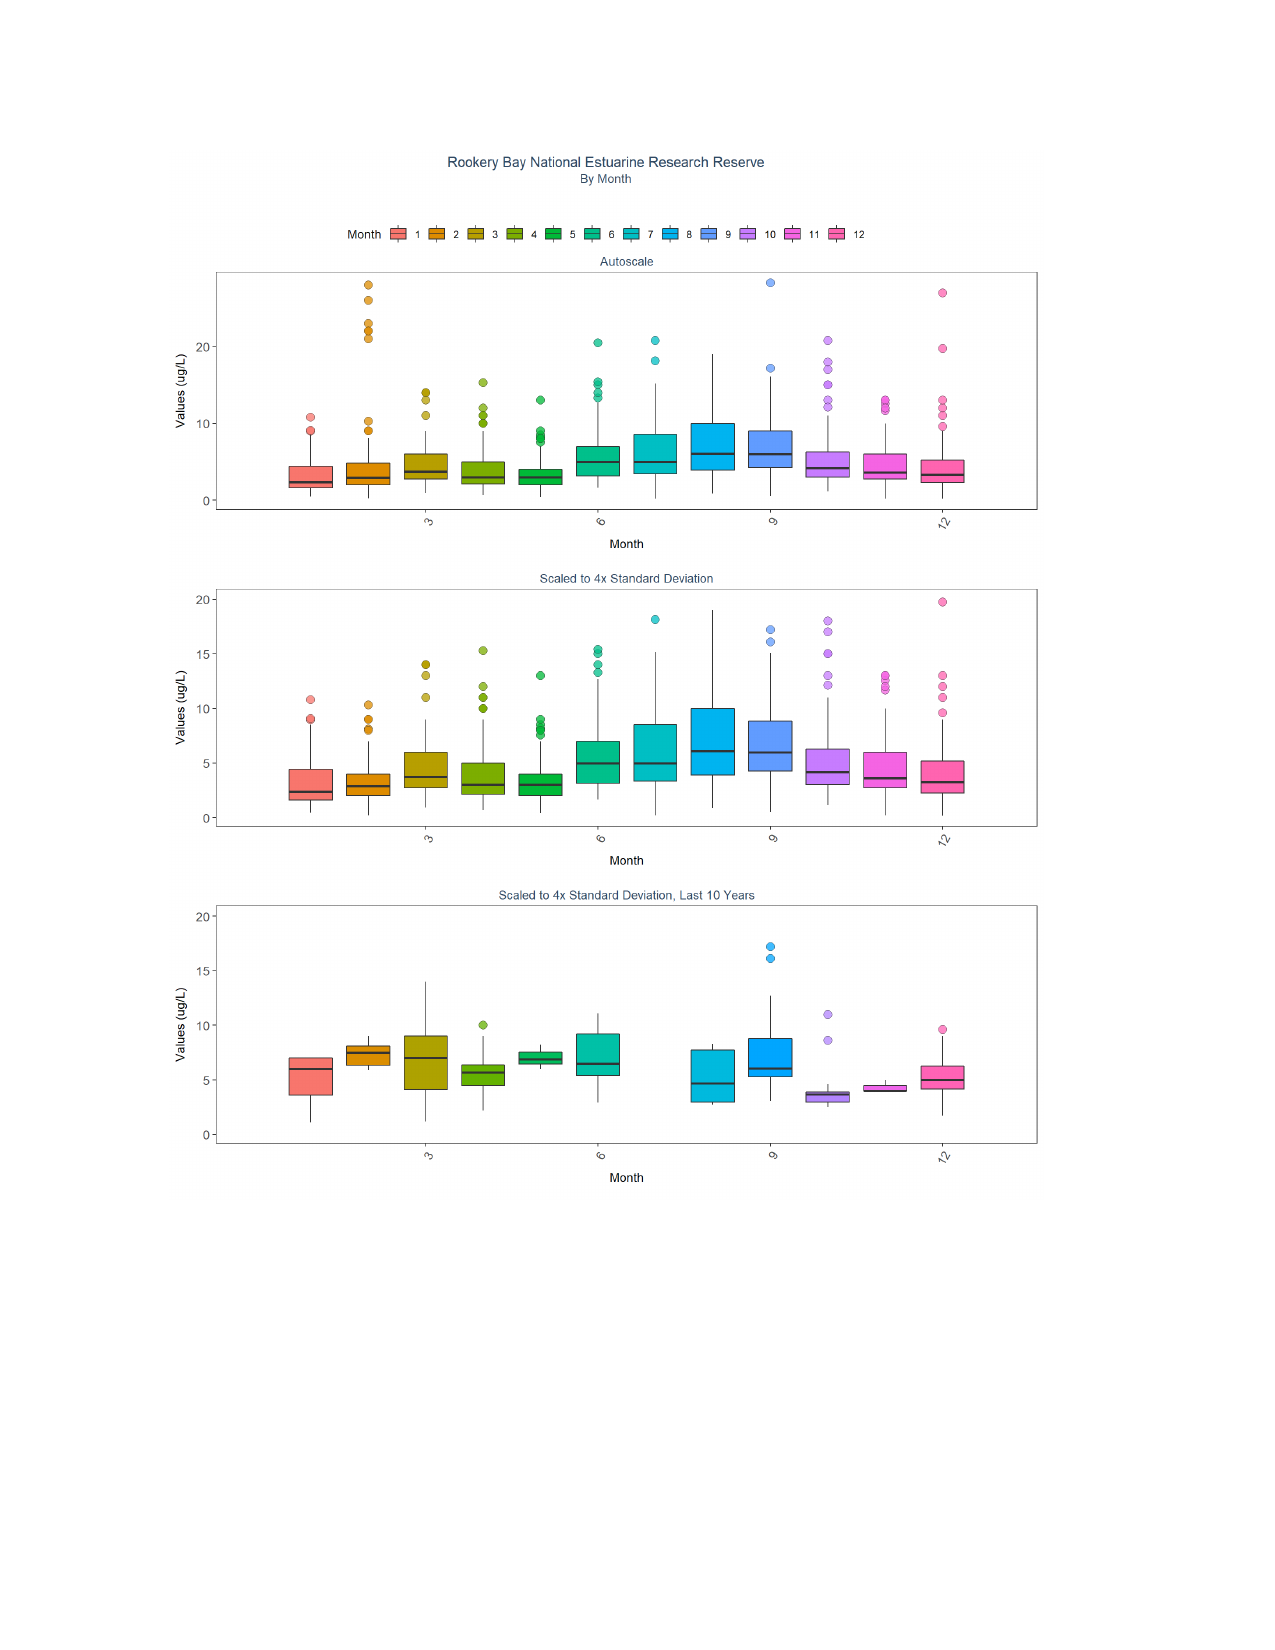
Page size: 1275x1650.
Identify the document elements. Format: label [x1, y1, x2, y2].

picture [168, 150, 1044, 1200]
